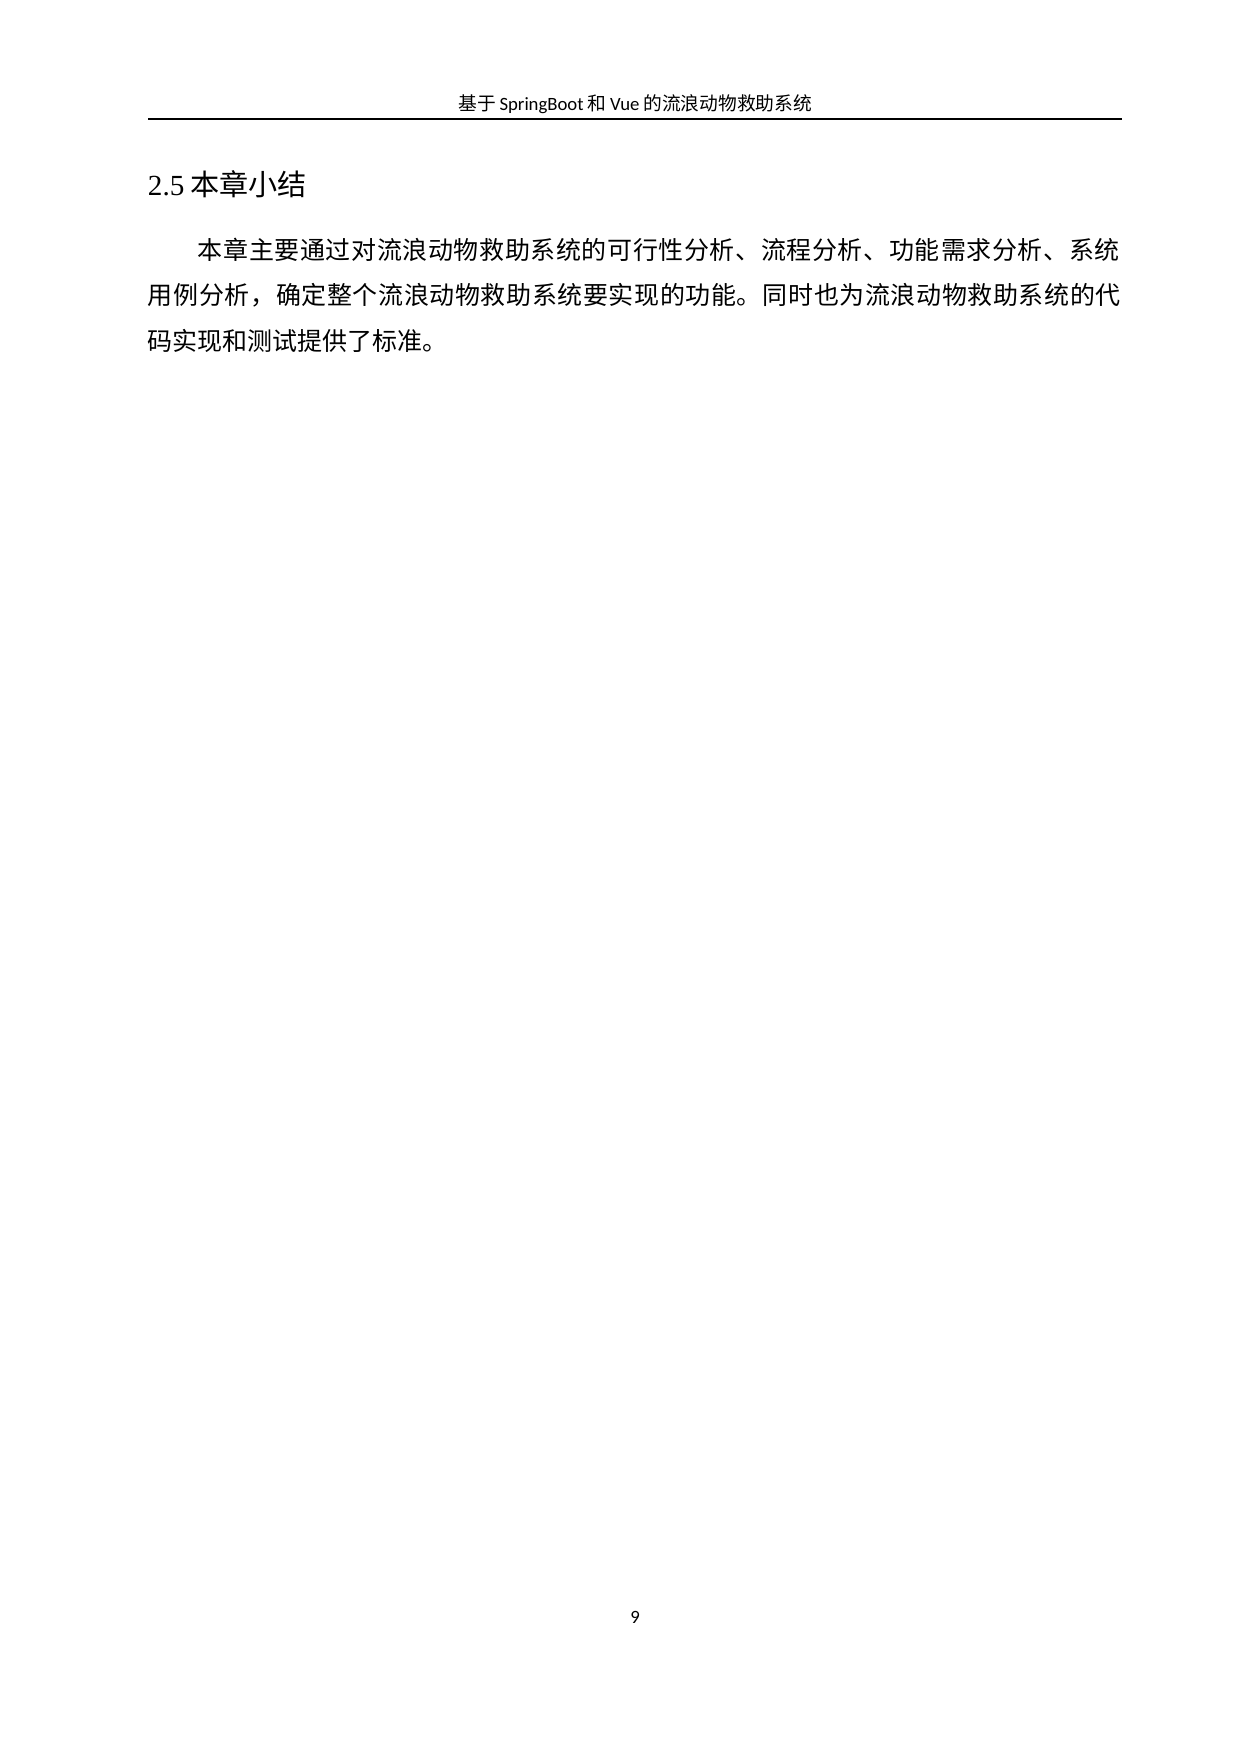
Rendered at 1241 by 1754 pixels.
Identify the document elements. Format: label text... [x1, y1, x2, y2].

subtitle 2.5本章小结 [148, 161, 1122, 203]
text 本章主要通过对流浪动物救助系统的可行性分析、流程分析、功能需求分析、系统用例分析，确定整个流浪动物救助系统要实现的功能。同时也为流浪动物救助系统的代码实现和测试提供了标准。 [148, 230, 1122, 357]
